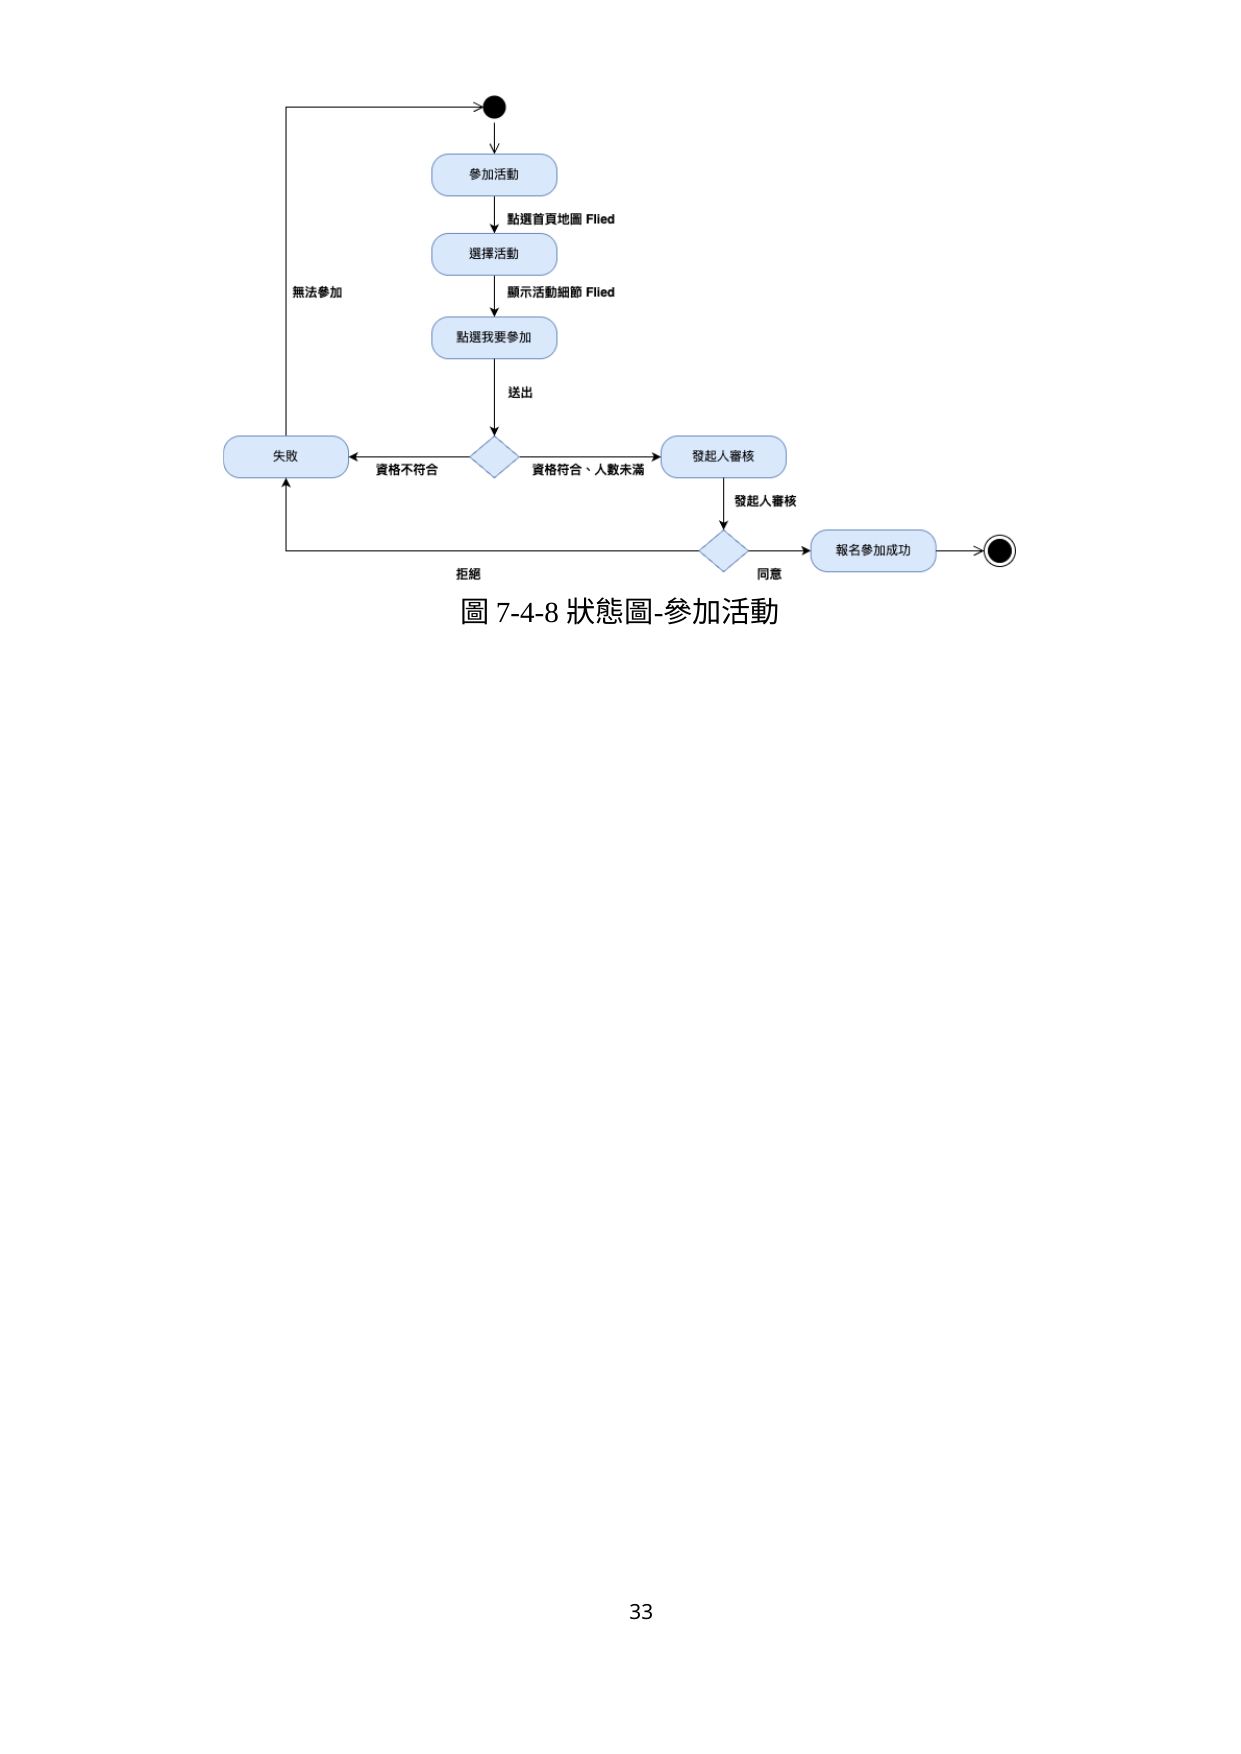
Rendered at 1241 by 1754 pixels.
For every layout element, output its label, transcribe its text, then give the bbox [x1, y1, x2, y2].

text 圖7-4-8 狀態圖-參加活動 [89, 589, 1152, 631]
picture [223, 92, 1017, 589]
